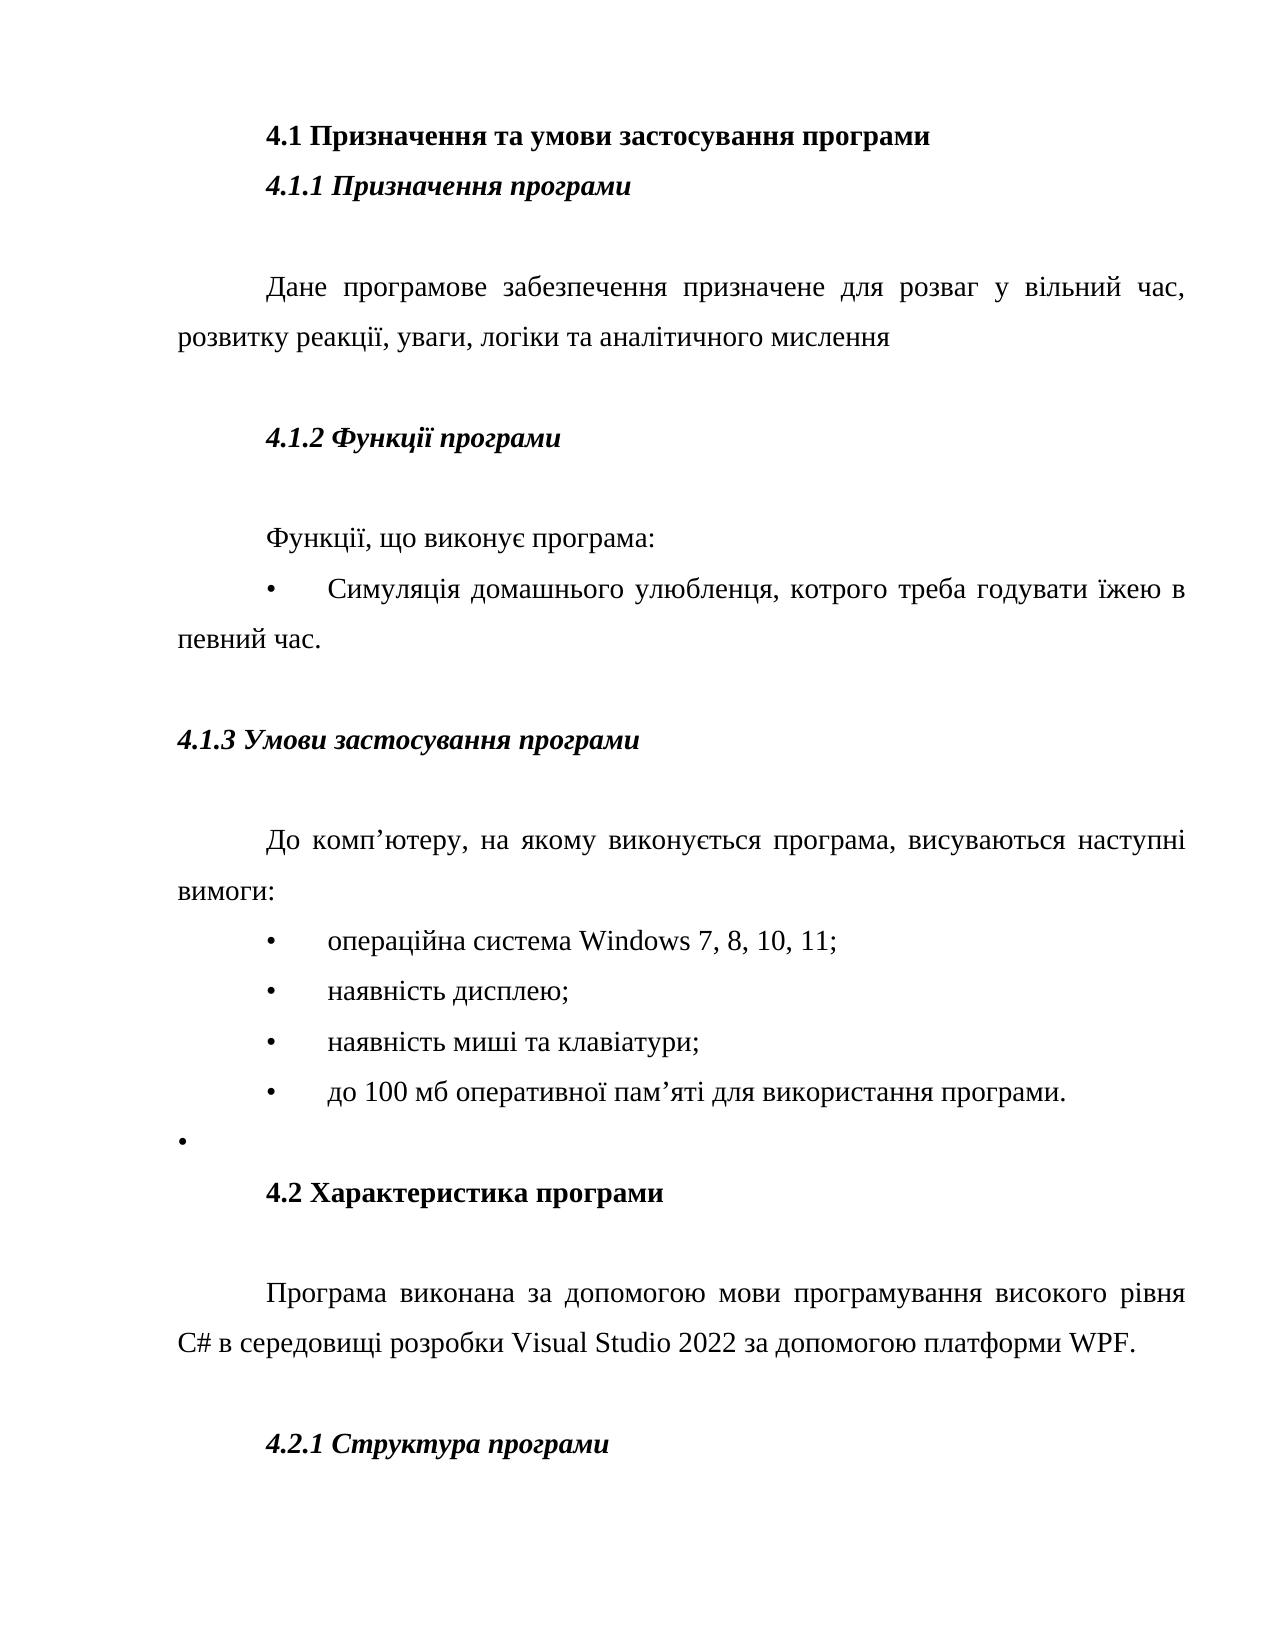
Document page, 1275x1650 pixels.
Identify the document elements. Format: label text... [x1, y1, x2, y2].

text Функції, що виконує програма: [177, 521, 1186, 554]
text 4.1.2 Функції програми [177, 420, 1186, 453]
text Дане програмове забезпечення призначене для розваг у вільний час, розвитку реакції, уваги, логіки та аналітичного мислення [177, 269, 1186, 353]
list Симуляція домашнього улюбленця, котрого треба годувати їжею в певний час. [177, 571, 1186, 655]
list наявність миші та клавіатури; [177, 1024, 1186, 1057]
text Програма виконана за допомогою мови програмування високого рівня С# в середовищі розробки Visual Studio 2022 за допомогою платформи WPF. [177, 1275, 1186, 1359]
text 4.1.3 Умови застосування програми [177, 672, 1186, 755]
text 4.1.1 Призначення програми [177, 168, 1186, 202]
text 4.1 Призначення та умови застосування програми [177, 118, 1186, 152]
text До комп’ютеру, на якому виконується програма, висуваються наступні вимоги: [177, 822, 1186, 906]
list наявність дисплею; [177, 973, 1186, 1007]
list до 100 мб оперативної пам’яті для використання програми. [177, 1074, 1186, 1108]
text 4.2.1 Структура програми [177, 1426, 1186, 1460]
list операційна система Windows 7, 8, 10, 11; [177, 923, 1186, 957]
text 4.2 Характеристика програми [177, 1175, 1186, 1208]
